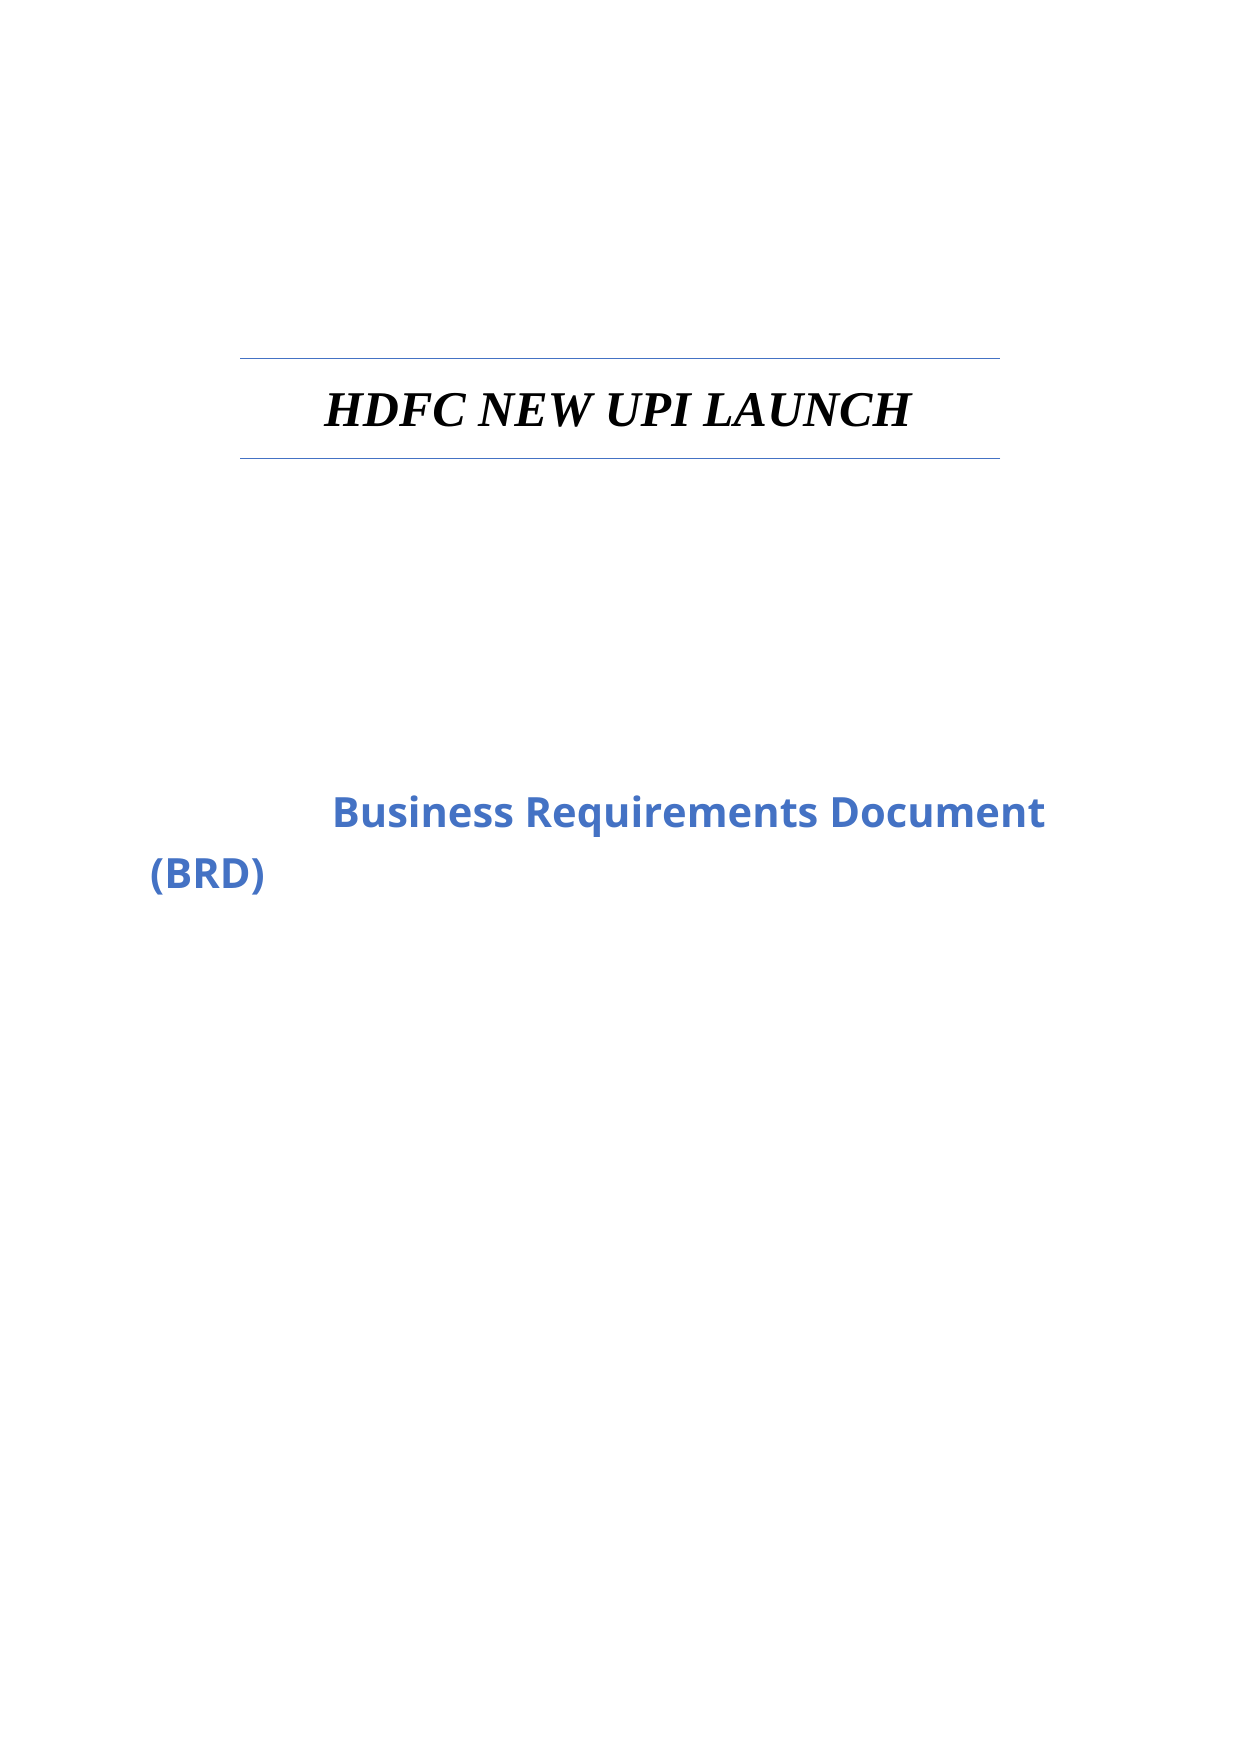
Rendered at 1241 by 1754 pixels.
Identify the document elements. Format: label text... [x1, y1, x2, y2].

text Business Requirements Document (BRD) [150, 783, 1090, 901]
text HDFC NEW UPI LAUNCH [240, 359, 1000, 458]
